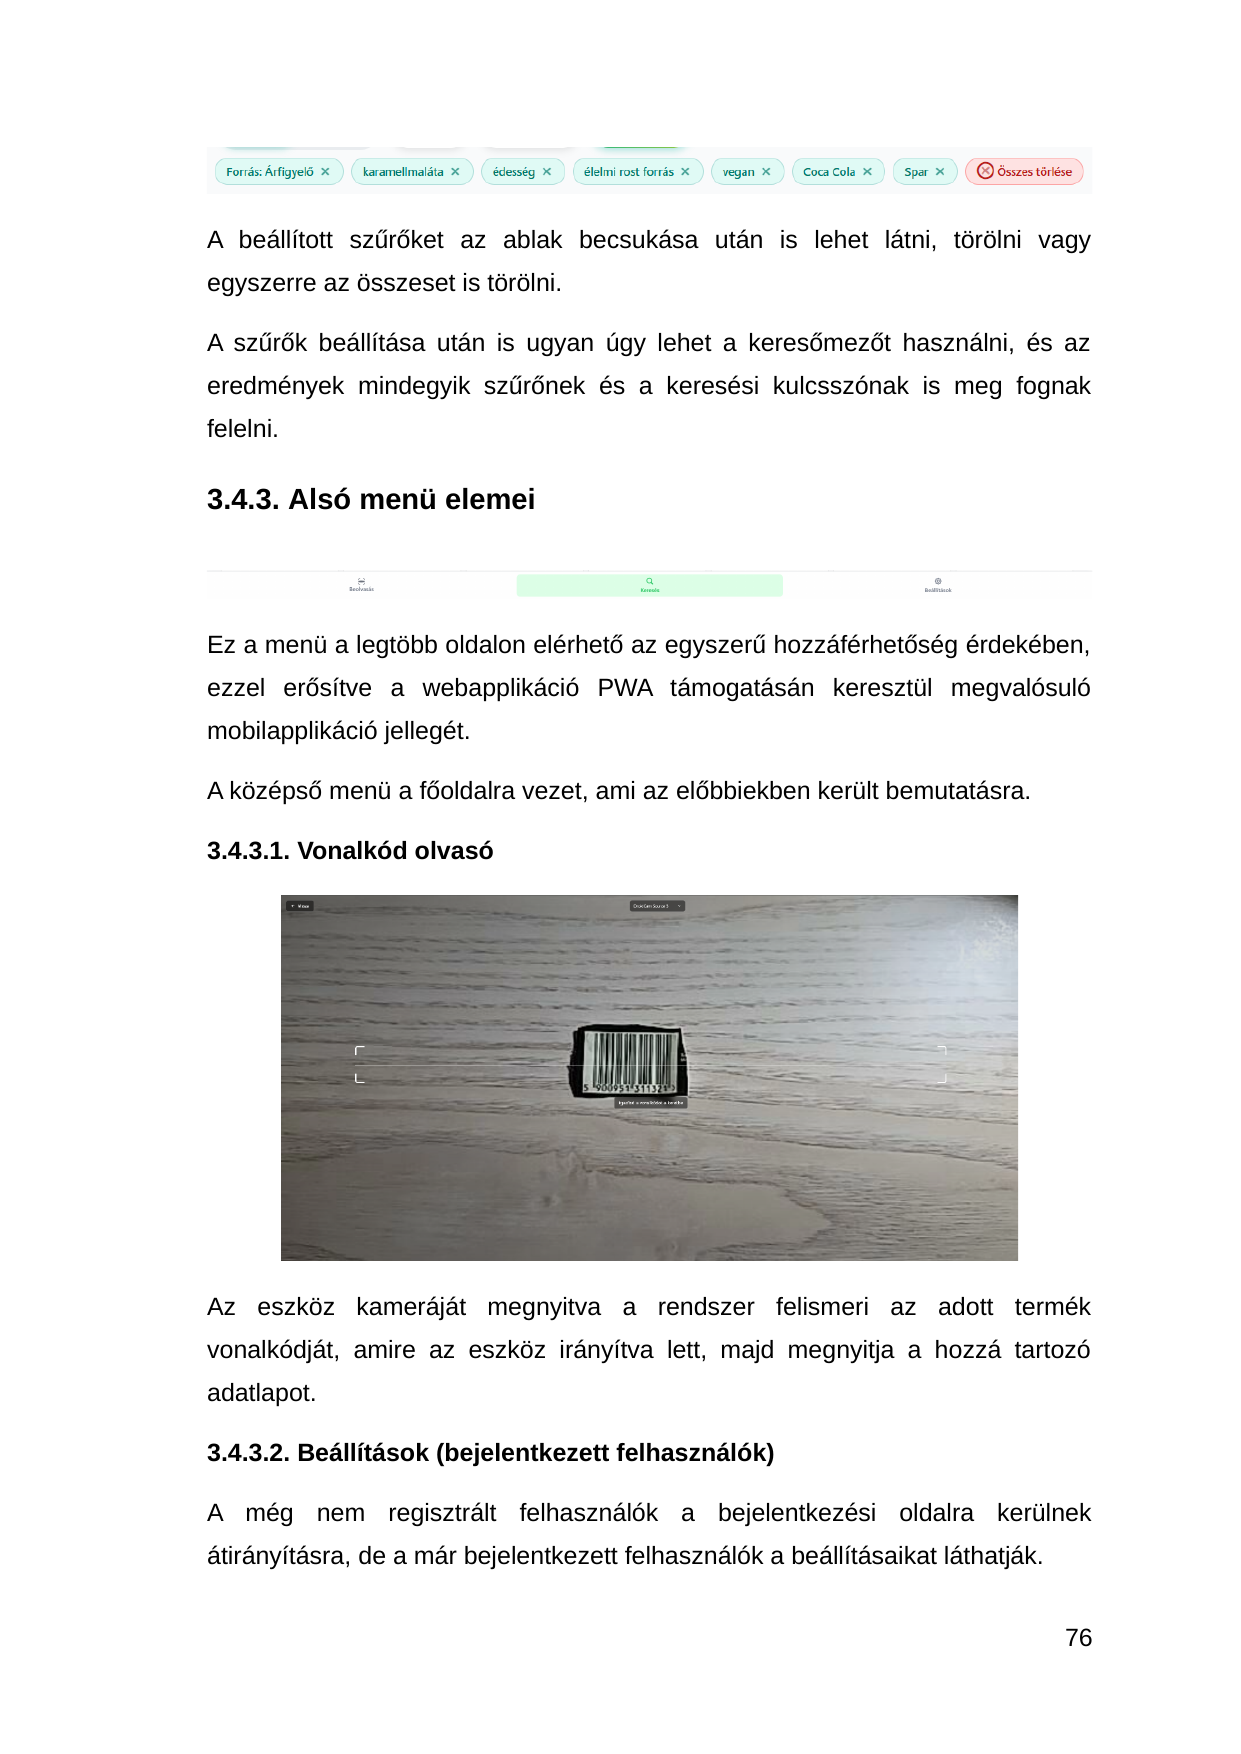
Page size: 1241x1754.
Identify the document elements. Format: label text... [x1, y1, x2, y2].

subtitle Alsó menü elemei [207, 482, 1092, 516]
text A beállított szűrőket az ablak becsukása után is lehet látni, törölni vagy egyszerre az összeset is törölni. [207, 225, 1092, 297]
text A szűrők beállítása után is ugyan úgy lehet a keresőmezőt használni, és az eredmények mindegyik szűrőnek és a keresési kulcsszónak is meg fognak felelni. [207, 328, 1092, 443]
subtitle Beállítások (bejelentkezett felhasználók) [207, 1438, 1092, 1467]
text A középső menü a főoldalra vezet, ami az előbbiekben került bemutatásra. [207, 776, 1092, 805]
picture [206, 147, 1093, 194]
text Az eszköz kameráját megnyitva a rendszer felismeri az adott termék vonalkódját, amire az eszköz irányítva lett, majd megnyitja a hozzá tartozó adatlapot. [207, 1292, 1092, 1407]
text Ez a menü a legtöbb oldalon elérhető az egyszerű hozzáférhetőség érdekében, ezzel erősítve a webapplikáció PWA támogatásán keresztül megvalósuló mobilapplikáció jellegét. [207, 630, 1092, 745]
subtitle Vonalkód olvasó [207, 836, 1092, 864]
text A még nem regisztrált felhasználók a bejelentkezési oldalra kerülnek átirányításra, de a már bejelentkezett felhasználók a beállításaikat láthatják. [207, 1498, 1092, 1570]
picture [206, 570, 1093, 599]
picture [281, 895, 1019, 1261]
